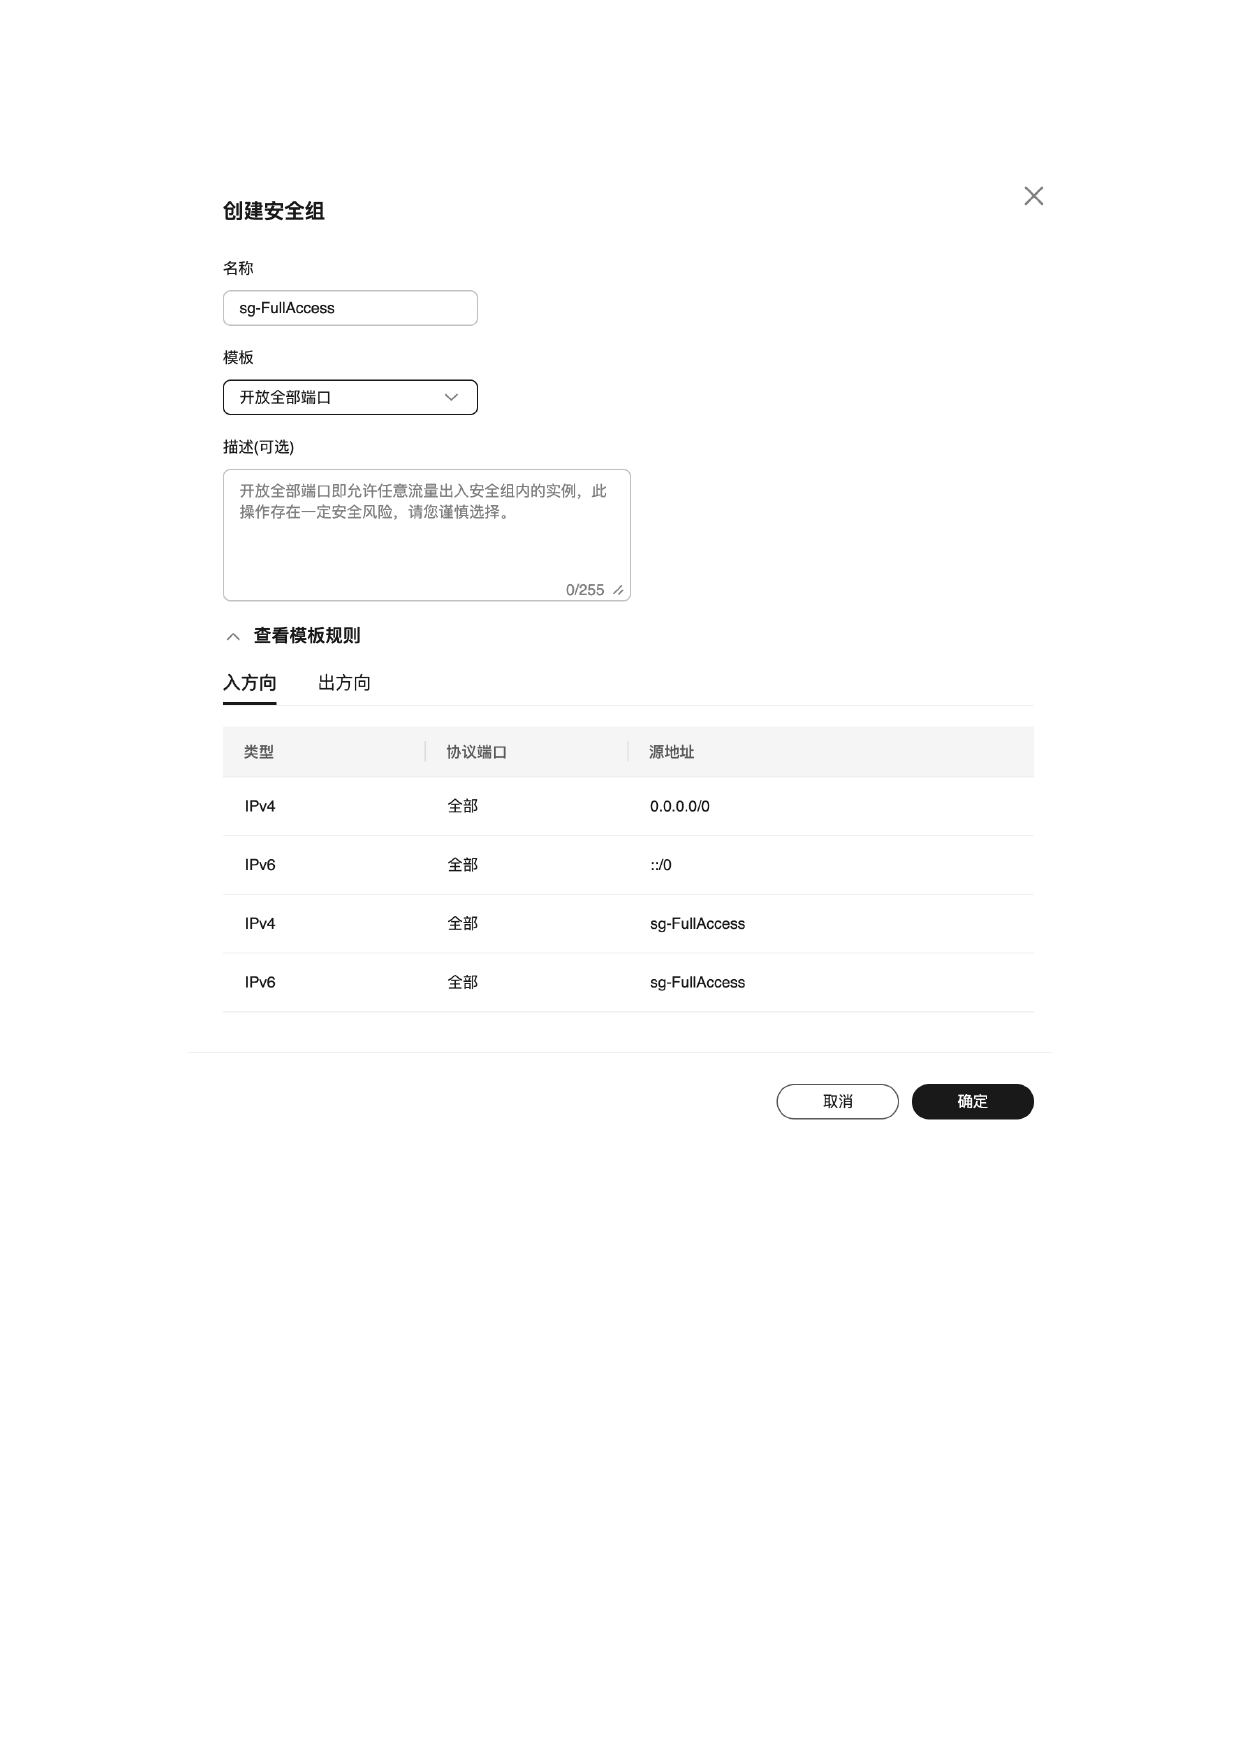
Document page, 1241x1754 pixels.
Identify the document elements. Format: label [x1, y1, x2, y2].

picture [187, 162, 1053, 1146]
